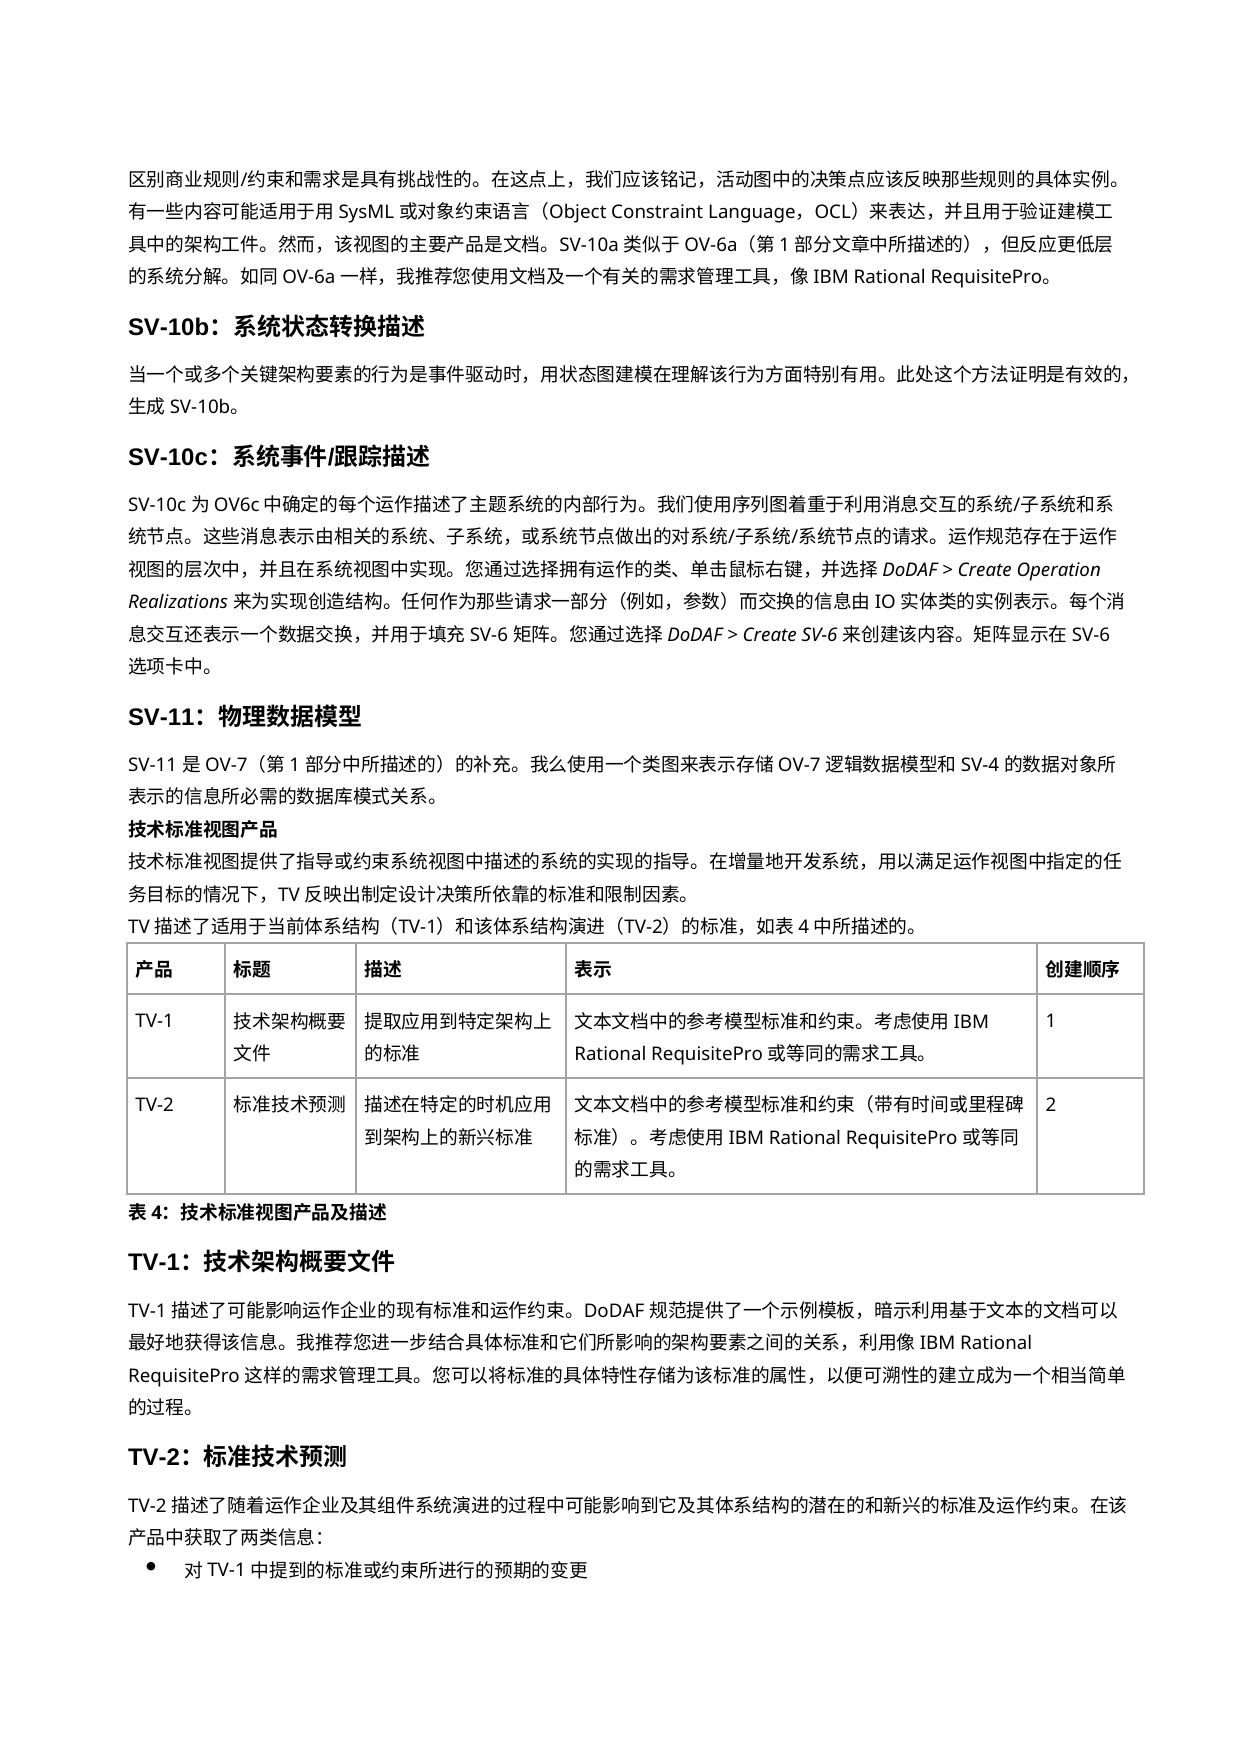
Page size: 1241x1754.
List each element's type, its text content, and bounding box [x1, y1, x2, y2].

table_cell 2 [1038, 1079, 1143, 1193]
list 对 TV-1 中提到的标准或约束所进行的预期的变更 [147, 1553, 1128, 1585]
text SV-11：物理数据模型 [128, 682, 1128, 747]
table_cell 技术架构概要文件 [226, 995, 355, 1077]
text TV-1 描述了可能影响运作企业的现有标准和运作约束。DoDAF 规范提供了一个示例模板，暗示利用基于文本的文档可以最好地获得该信息。我推荐您进一步结合具体标准和它们所影响的架构要素之间的关系，利用像 IBM Rational RequisitePro 这样的需求管理工具。您可以将标准的具体特性存储为该标准的属性，以便可溯性的建立成为一个相当简单的过程。 [128, 1293, 1128, 1423]
table_header 创建顺序 [1038, 944, 1143, 993]
text SV-11 是 OV-7（第 1 部分中所描述的）的补充。我么使用一个类图来表示存储 OV-7 逻辑数据模型和 SV-4 的数据对象所表示的信息所必需的数据库模式关系。 [128, 747, 1128, 812]
text 技术标准视图产品 [128, 812, 1128, 844]
table_header 描述 [357, 944, 565, 993]
table_cell TV-2 [128, 1079, 224, 1193]
table_header 标题 [226, 944, 355, 993]
text TV 描述了适用于当前体系结构（TV-1）和该体系结构演进（TV-2）的标准，如表 4 中所描述的。 [128, 909, 1128, 942]
text SV-10c：系统事件/跟踪描述 [128, 422, 1128, 487]
text SV-10c 为 OV6c中确定的每个运作描述了主题系统的内部行为。我们使用序列图着重于利用消息交互的系统/子系统和系统节点。这些消息表示由相关的系统、子系统，或系统节点做出的对系统/子系统/系统节点的请求。运作规范存在于运作视图的层次中，并且在系统视图中实现。您通过选择拥有运作的类、单击鼠标右键，并选择 DoDAF > Create Operation Realizations 来为实现创造结构。任何作为那些请求一部分（例如，参数）而交换的信息由 IO 实体类的实例表示。每个消息交互还表示一个数据交换，并用于填充 SV-6 矩阵。您通过选择 DoDAF > Create SV-6 来创建该内容。矩阵显示在 SV-6 选项卡中。 [128, 487, 1128, 682]
text SV-10b：系统状态转换描述 [128, 292, 1128, 357]
text TV-1：技术架构概要文件 [128, 1228, 1128, 1293]
table_cell 文本文档中的参考模型标准和约束。考虑使用 IBM Rational RequisitePro 或等同的需求工具。 [567, 995, 1036, 1077]
text 区别商业规则/约束和需求是具有挑战性的。在这点上，我们应该铭记，活动图中的决策点应该反映那些规则的具体实例。有一些内容可能适用于用 SysML 或对象约束语言（Object Constraint Language，OCL）来表达，并且用于验证建模工具中的架构工件。然而，该视图的主要产品是文档。SV-10a 类似于 OV-6a（第 1 部分文章中所描述的），但反应更低层的系统分解。如同 OV-6a 一样，我推荐您使用文档及一个有关的需求管理工具，像 IBM Rational RequisitePro。 [128, 162, 1128, 292]
table_cell 描述在特定的时机应用到架构上的新兴标准 [357, 1079, 565, 1193]
text 当一个或多个关键架构要素的行为是事件驱动时，用状态图建模在理解该行为方面特别有用。此处这个方法证明是有效的，生成 SV-10b。 [128, 357, 1128, 422]
table_header 产品 [128, 944, 224, 993]
table_header 表示 [567, 944, 1036, 993]
table_cell 文本文档中的参考模型标准和约束（带有时间或里程碑标准）。考虑使用 IBM Rational RequisitePro 或等同的需求工具。 [567, 1079, 1036, 1193]
table_cell TV-1 [128, 995, 224, 1077]
table_cell 提取应用到特定架构上的标准 [357, 995, 565, 1077]
text 技术标准视图提供了指导或约束系统视图中描述的系统的实现的指导。在增量地开发系统，用以满足运作视图中指定的任务目标的情况下，TV 反映出制定设计决策所依靠的标准和限制因素。 [128, 844, 1128, 909]
table_cell 1 [1038, 995, 1143, 1077]
text TV-2 描述了随着运作企业及其组件系统演进的过程中可能影响到它及其体系结构的潜在的和新兴的标准及运作约束。在该产品中获取了两类信息： [128, 1488, 1128, 1553]
text 表 4：技术标准视图产品及描述 [128, 1195, 1128, 1228]
table_cell 标准技术预测 [226, 1079, 355, 1193]
text TV-2：标准技术预测 [128, 1423, 1128, 1488]
